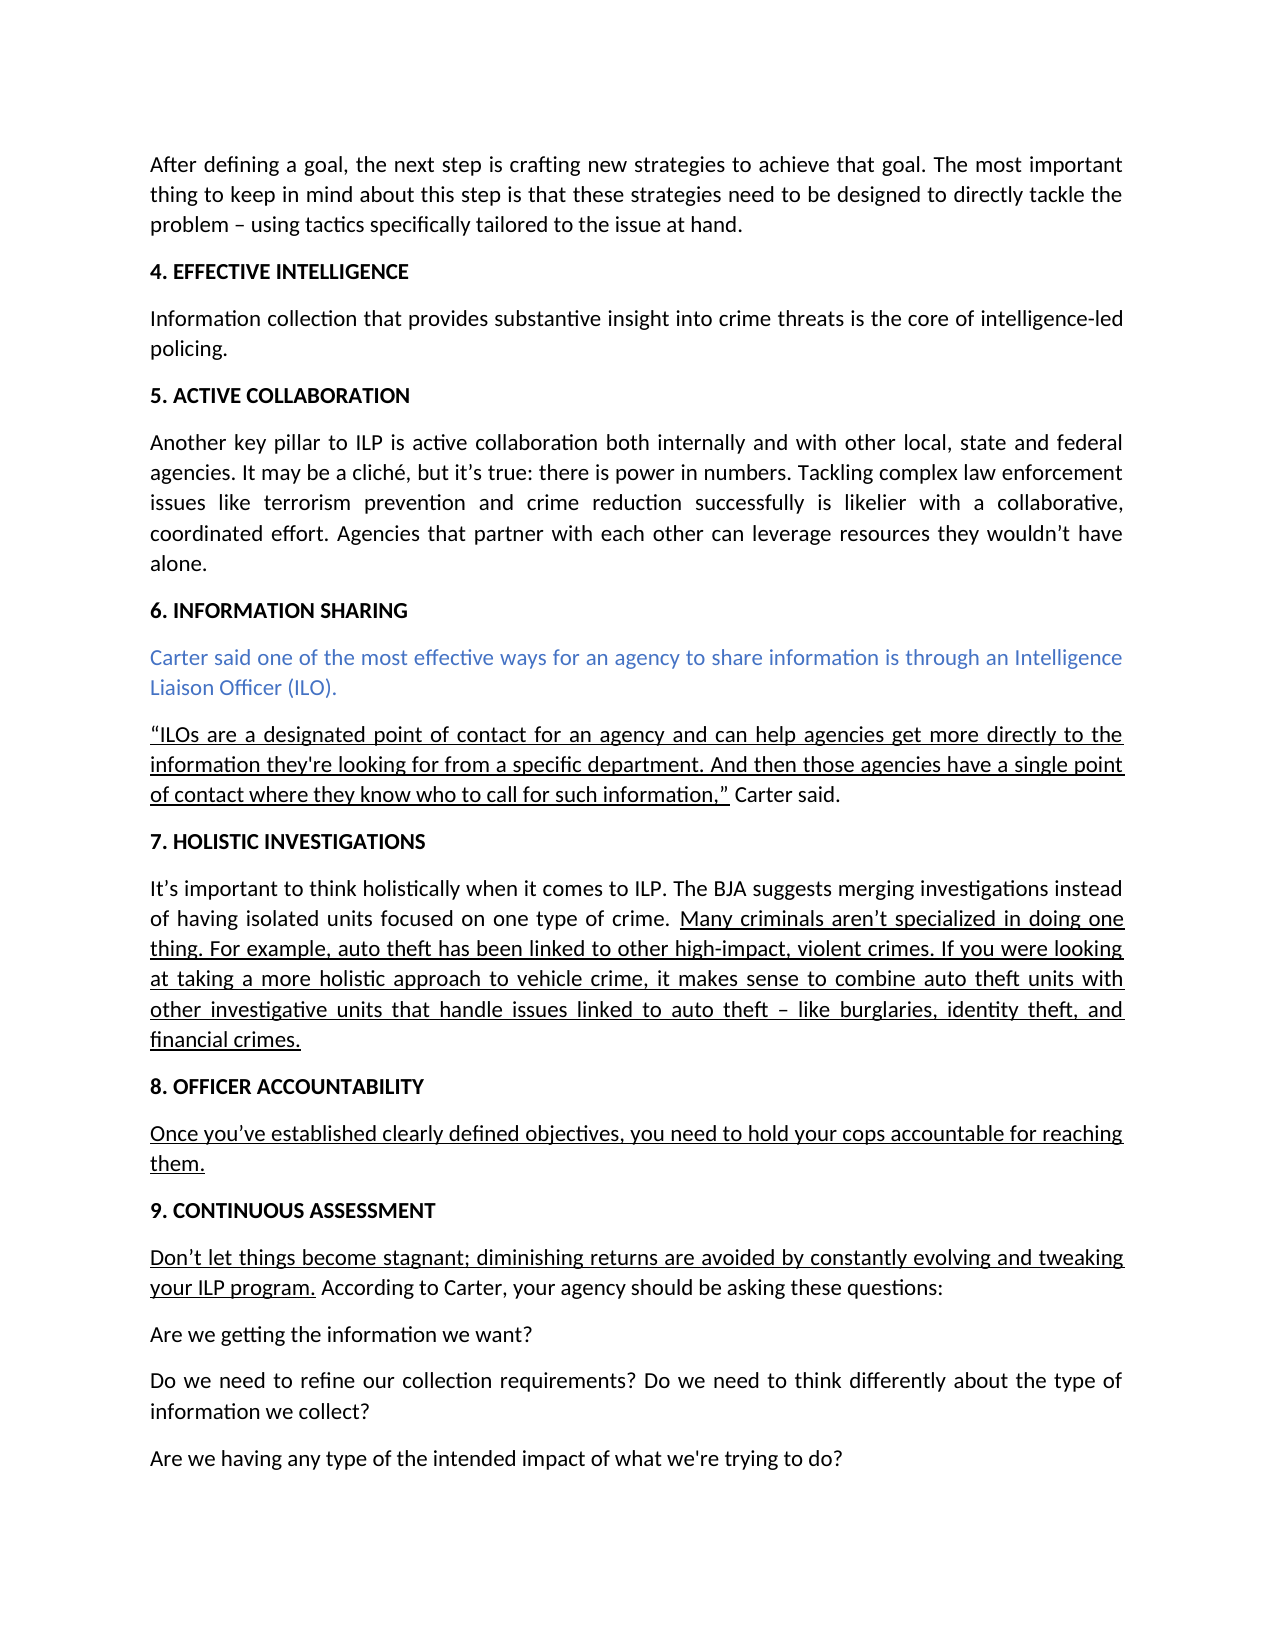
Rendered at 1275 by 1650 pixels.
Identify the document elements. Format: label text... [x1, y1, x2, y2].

text “ILOs are a designated point of contact for an agency and can help agencies get more directly to the information they're looking for from a specific department. And then those agencies have a single point of contact where they know who to call for such information,” Carter said. [150, 776, 1125, 808]
text After defining a goal, the next step is crafting new strategies to achieve that goal. The most important thing to keep in mind about this step is that these strategies need to be designed to directly tackle the problem – using tactics specifically tailored to the issue at hand. [150, 150, 1125, 238]
text It’s important to think holistically when it comes to ILP. The BJA suggests merging investigations instead of having isolated units focused on one type of crime. Many criminals aren’t specialized in doing one thing. For example, auto theft has been linked to other high-impact, violent crimes. If you were looking at taking a more holistic approach to vehicle crime, it makes sense to combine auto theft units with other investigative units that handle issues linked to auto theft – like burglaries, identity theft, and financial crimes. [150, 874, 1125, 989]
text Carter said one of the most effective ways for an agency to share information is through an Intelligence Liaison Officer (ILO). [150, 643, 1125, 701]
text 7. HOLISTIC INVESTIGATIONS [150, 827, 1125, 855]
text “ILOs are a designated point of contact for an agency and can help agencies get more directly to the information they're looking for from a specific department. And then those agencies have a single point of contact where they know who to call for such information,” Carter said. [150, 720, 1125, 774]
text Once you’ve established clearly defined objectives, you need to hold your cops accountable for reaching them. [150, 1119, 1125, 1177]
text Don’t let things become stagnant; diminishing returns are avoided by constantly evolving and tweaking your ILP program. According to Carter, your agency should be asking these questions: [150, 1268, 1125, 1301]
text Information collection that provides substantive insight into crime threats is the core of intelligence-led policing. [150, 304, 1125, 362]
text 5. ACTIVE COLLABORATION [150, 381, 1125, 409]
text Another key pillar to ILP is active collaboration both internally and with other local, state and federal agencies. It may be a cliché, but it’s true: there is power in numbers. Tackling complex law enforcement issues like terrorism prevention and crime reduction successfully is likelier with a collaborative, coordinated effort. Agencies that partner with each other can leverage resources they wouldn’t have alone. [150, 428, 1125, 577]
text Don’t let things become stagnant; diminishing returns are avoided by constantly evolving and tweaking your ILP program. According to Carter, your agency should be asking these questions: [150, 1243, 1125, 1267]
text 9. CONTINUOUS ASSESSMENT [150, 1196, 1125, 1224]
text 4. EFFECTIVE INTELLIGENCE [150, 257, 1125, 285]
text 8. OFFICER ACCOUNTABILITY [150, 1072, 1125, 1100]
text Are we having any type of the intended impact of what we're trying to do? [150, 1444, 1125, 1472]
text 6. INFORMATION SHARING [150, 596, 1125, 624]
text Do we need to refine our collection requirements? Do we need to think differently about the type of information we collect? [150, 1367, 1125, 1425]
text Are we getting the information we want? [150, 1320, 1125, 1348]
